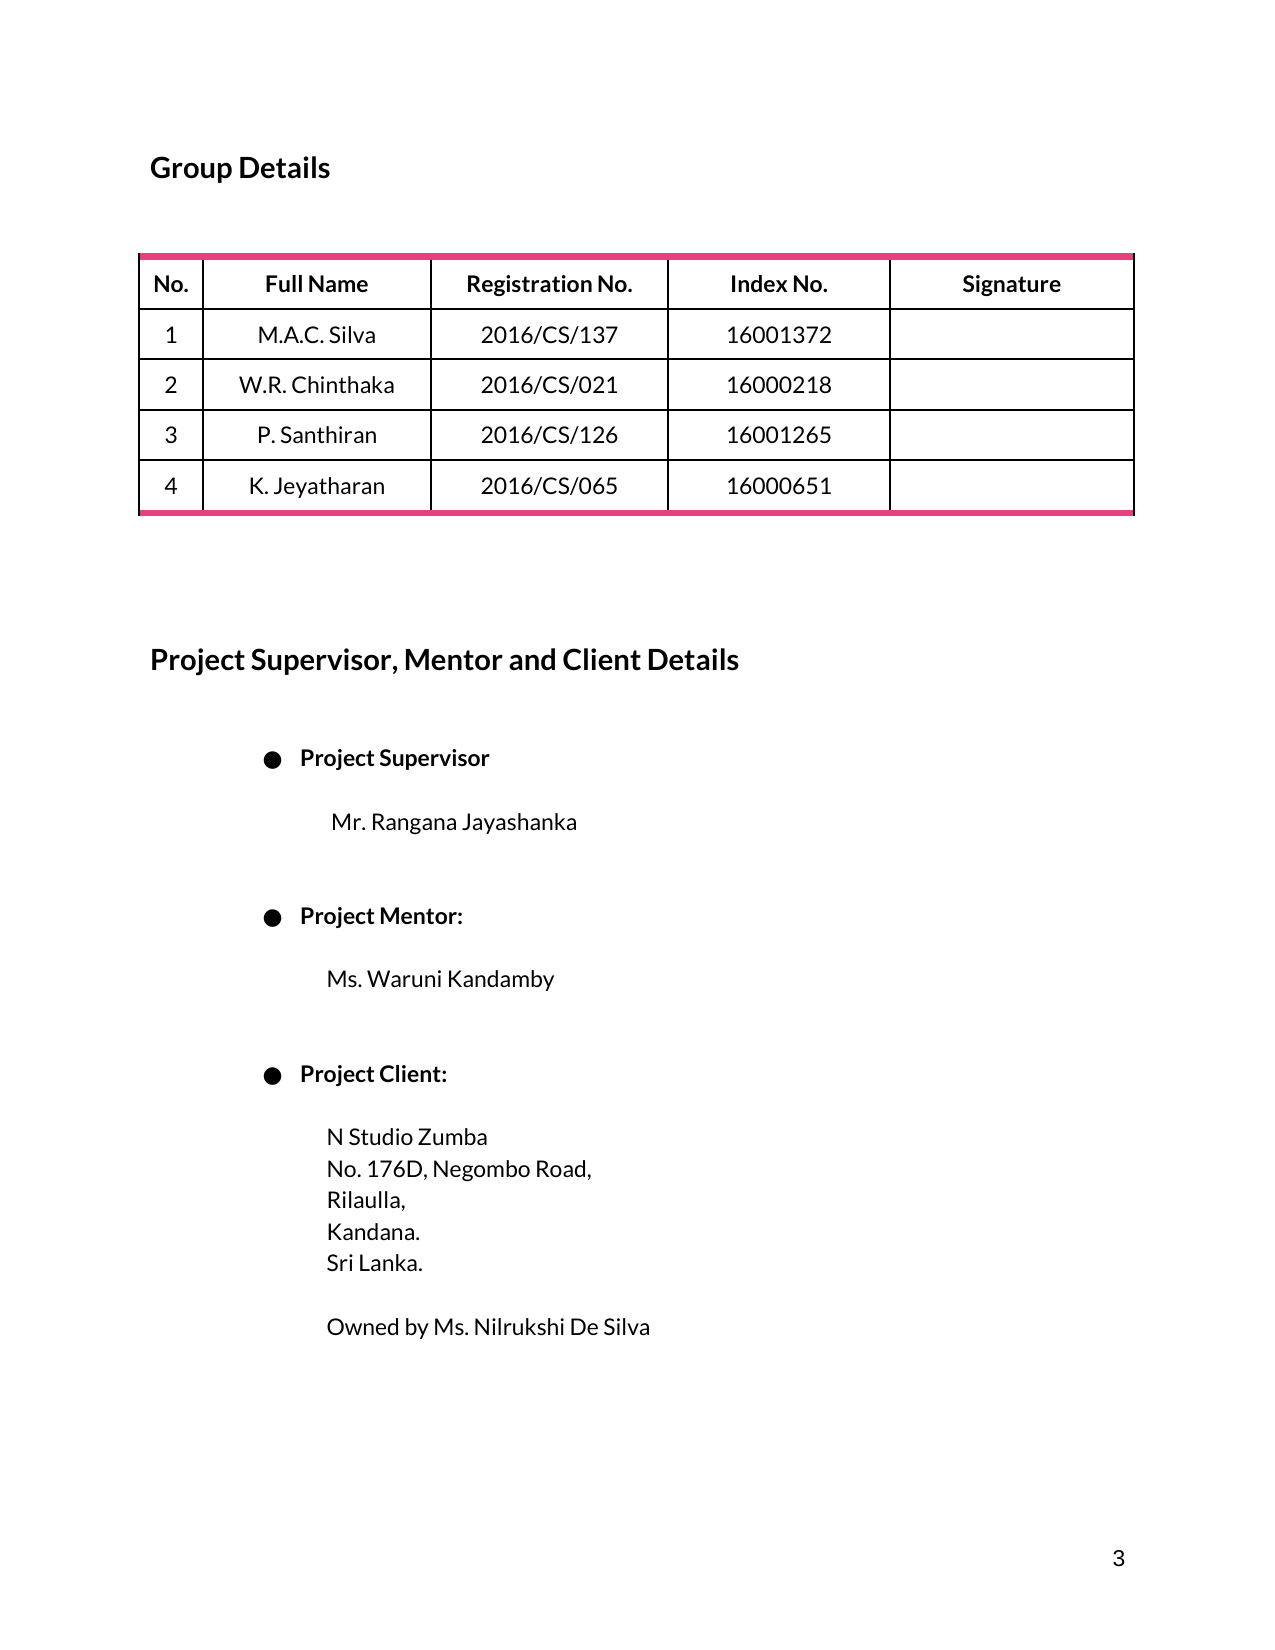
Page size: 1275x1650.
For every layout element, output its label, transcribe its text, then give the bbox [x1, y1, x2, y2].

text Ms. Waruni Kandamby [150, 965, 1125, 993]
table_cell 2016/CS/021 [432, 360, 667, 409]
table_header No. [140, 260, 202, 308]
text N Studio Zumba [150, 1123, 1125, 1151]
text Sri Lanka. [150, 1249, 1125, 1277]
text No. 176D, Negombo Road, [150, 1154, 1125, 1182]
table_cell 16000218 [669, 360, 889, 409]
text Group Details [150, 150, 1125, 185]
table_header Index No. [669, 260, 889, 308]
table_cell M.A.C. Silva [204, 310, 430, 358]
table_cell 2 [140, 360, 202, 409]
table_cell P. Santhiran [204, 411, 430, 459]
table_cell [891, 310, 1133, 358]
text Project Supervisor, Mentor and Client Details [150, 642, 1125, 677]
list Project Mentor: [262, 902, 1125, 929]
list Project Client: [262, 1060, 1125, 1087]
table_header Signature [891, 260, 1133, 308]
table_cell 16000651 [669, 461, 889, 509]
text Owned by Ms. Nilrukshi De Silva [150, 1312, 1125, 1340]
table_cell [891, 411, 1133, 459]
table_cell [891, 461, 1133, 509]
table_cell 4 [140, 461, 202, 509]
table_cell [891, 360, 1133, 409]
table_cell 1 [140, 310, 202, 358]
table_cell 16001372 [669, 310, 889, 358]
text Mr. Rangana Jayashanka [150, 807, 1125, 835]
table_header Full Name [204, 260, 430, 308]
table_cell 3 [140, 411, 202, 459]
table_cell 2016/CS/126 [432, 411, 667, 459]
table_cell 16001265 [669, 411, 889, 459]
table_cell W.R. Chinthaka [204, 360, 430, 409]
table_cell 2016/CS/065 [432, 461, 667, 509]
table_cell 2016/CS/137 [432, 310, 667, 358]
table_header Registration No. [432, 260, 667, 308]
text Kandana. [150, 1218, 1125, 1245]
list Project Supervisor [262, 744, 1125, 772]
text Rilaulla, [150, 1186, 1125, 1214]
table_cell K. Jeyatharan [204, 461, 430, 509]
